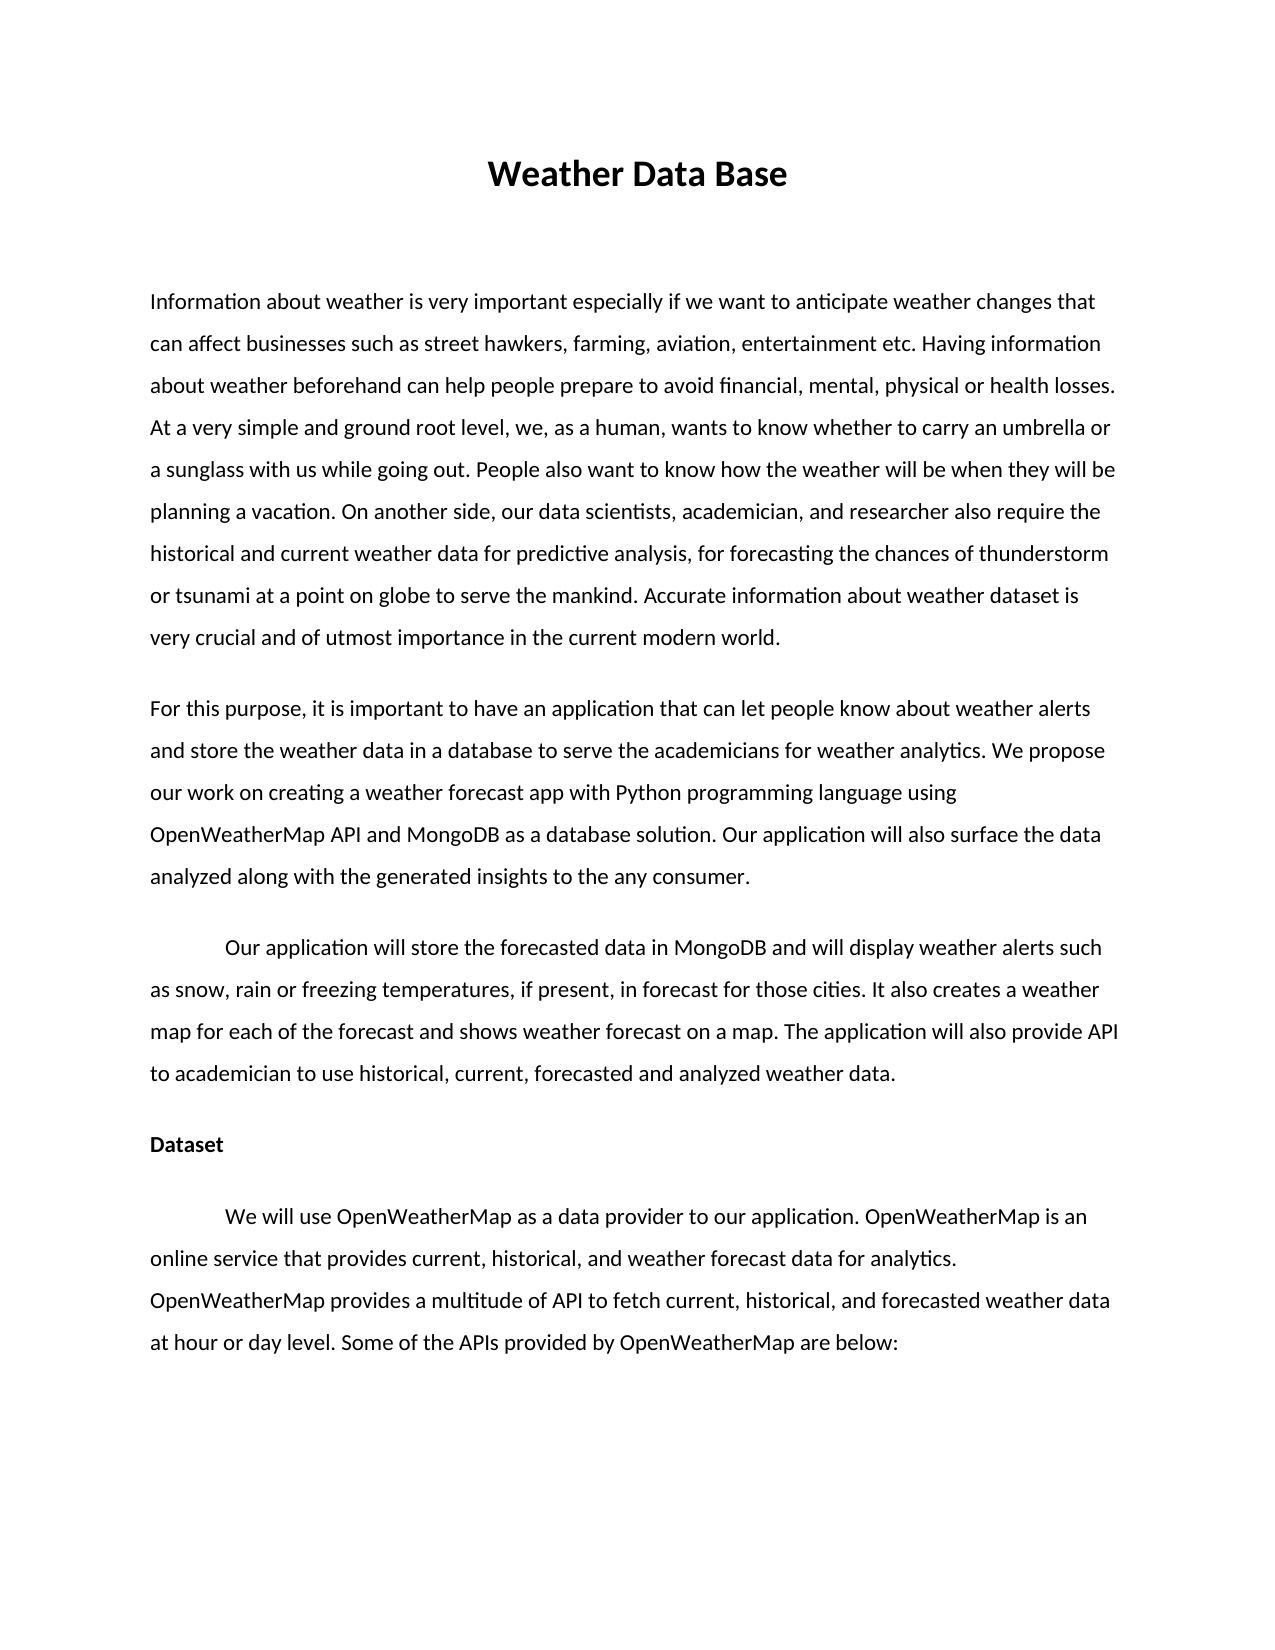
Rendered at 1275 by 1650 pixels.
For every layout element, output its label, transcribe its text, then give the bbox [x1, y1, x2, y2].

text Our application will store the forecasted data in MongoDB and will display weather alerts such as snow, rain or freezing temperatures, if present, in forecast for those cities. It also creates a weather map for each of the forecast and shows weather forecast on a map. The application will also provide API to academician to use historical, current, forecasted and analyzed weather data. [150, 933, 1125, 1087]
text For this purpose, it is important to have an application that can let people know about weather alerts and store the weather data in a database to serve the academicians for weather analytics. We propose our work on creating a weather forecast app with Python programming language using OpenWeatherMap API and MongoDB as a database solution. Our application will also surface the data analyzed along with the generated insights to the any consumer. [150, 694, 1125, 890]
text Weather Data Base [150, 150, 1125, 196]
text Information about weather is very important especially if we want to anticipate weather changes that can affect businesses such as street hawkers, farming, aviation, entertainment etc. Having information about weather beforehand can help people prepare to avoid financial, mental, physical or health losses. At a very simple and ground root level, we, as a human, wants to know whether to carry an umbrella or a sunglass with us while going out. People also want to know how the weather will be when they will be planning a vacation. On another side, our data scientists, academician, and researcher also require the historical and current weather data for predictive analysis, for forecasting the chances of thunderstorm or tsunami at a point on globe to serve the mankind. Accurate information about weather dataset is very crucial and of utmost importance in the current modern world. [150, 287, 1125, 651]
text We will use OpenWeatherMap as a data provider to our application. OpenWeatherMap is an online service that provides current, historical, and weather forecast data for analytics. OpenWeatherMap provides a multitude of API to fetch current, historical, and forecasted weather data at hour or day level. Some of the APIs provided by OpenWeatherMap are below: [150, 1202, 1125, 1356]
text Dataset [150, 1131, 1125, 1159]
